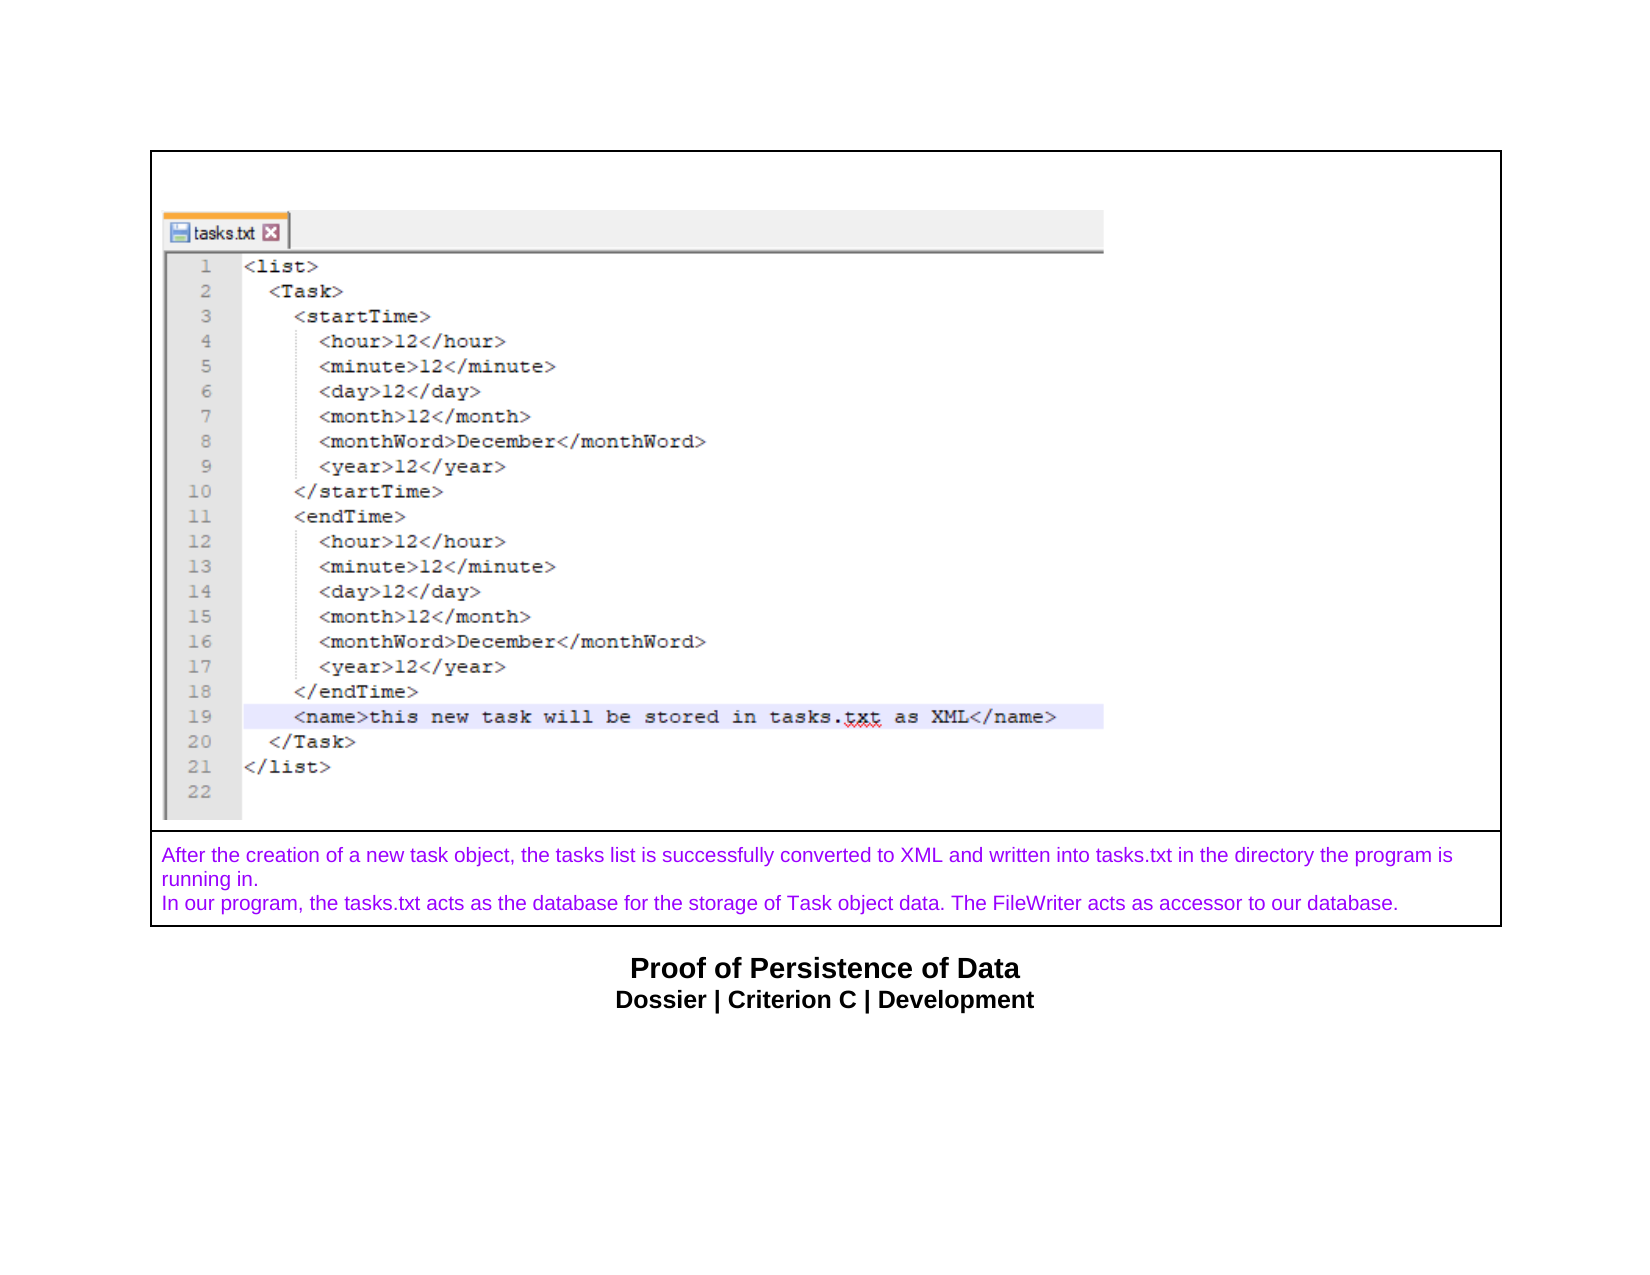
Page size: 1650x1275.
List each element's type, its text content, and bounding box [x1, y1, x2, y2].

text Proof of Persistence of Data [150, 951, 1500, 984]
text Dossier | Criterion C | Development [150, 984, 1500, 1013]
picture [161, 210, 1104, 820]
table_header [152, 152, 1500, 830]
table_cell After the creation of a new task object, the tasks list is successfully converted to XML and written into tasks.txt in the directory the program is running in. In our program, the tasks.txt acts as the database for the storage of Task object data. The FileWriter acts as accessor to our database. [152, 832, 1500, 925]
